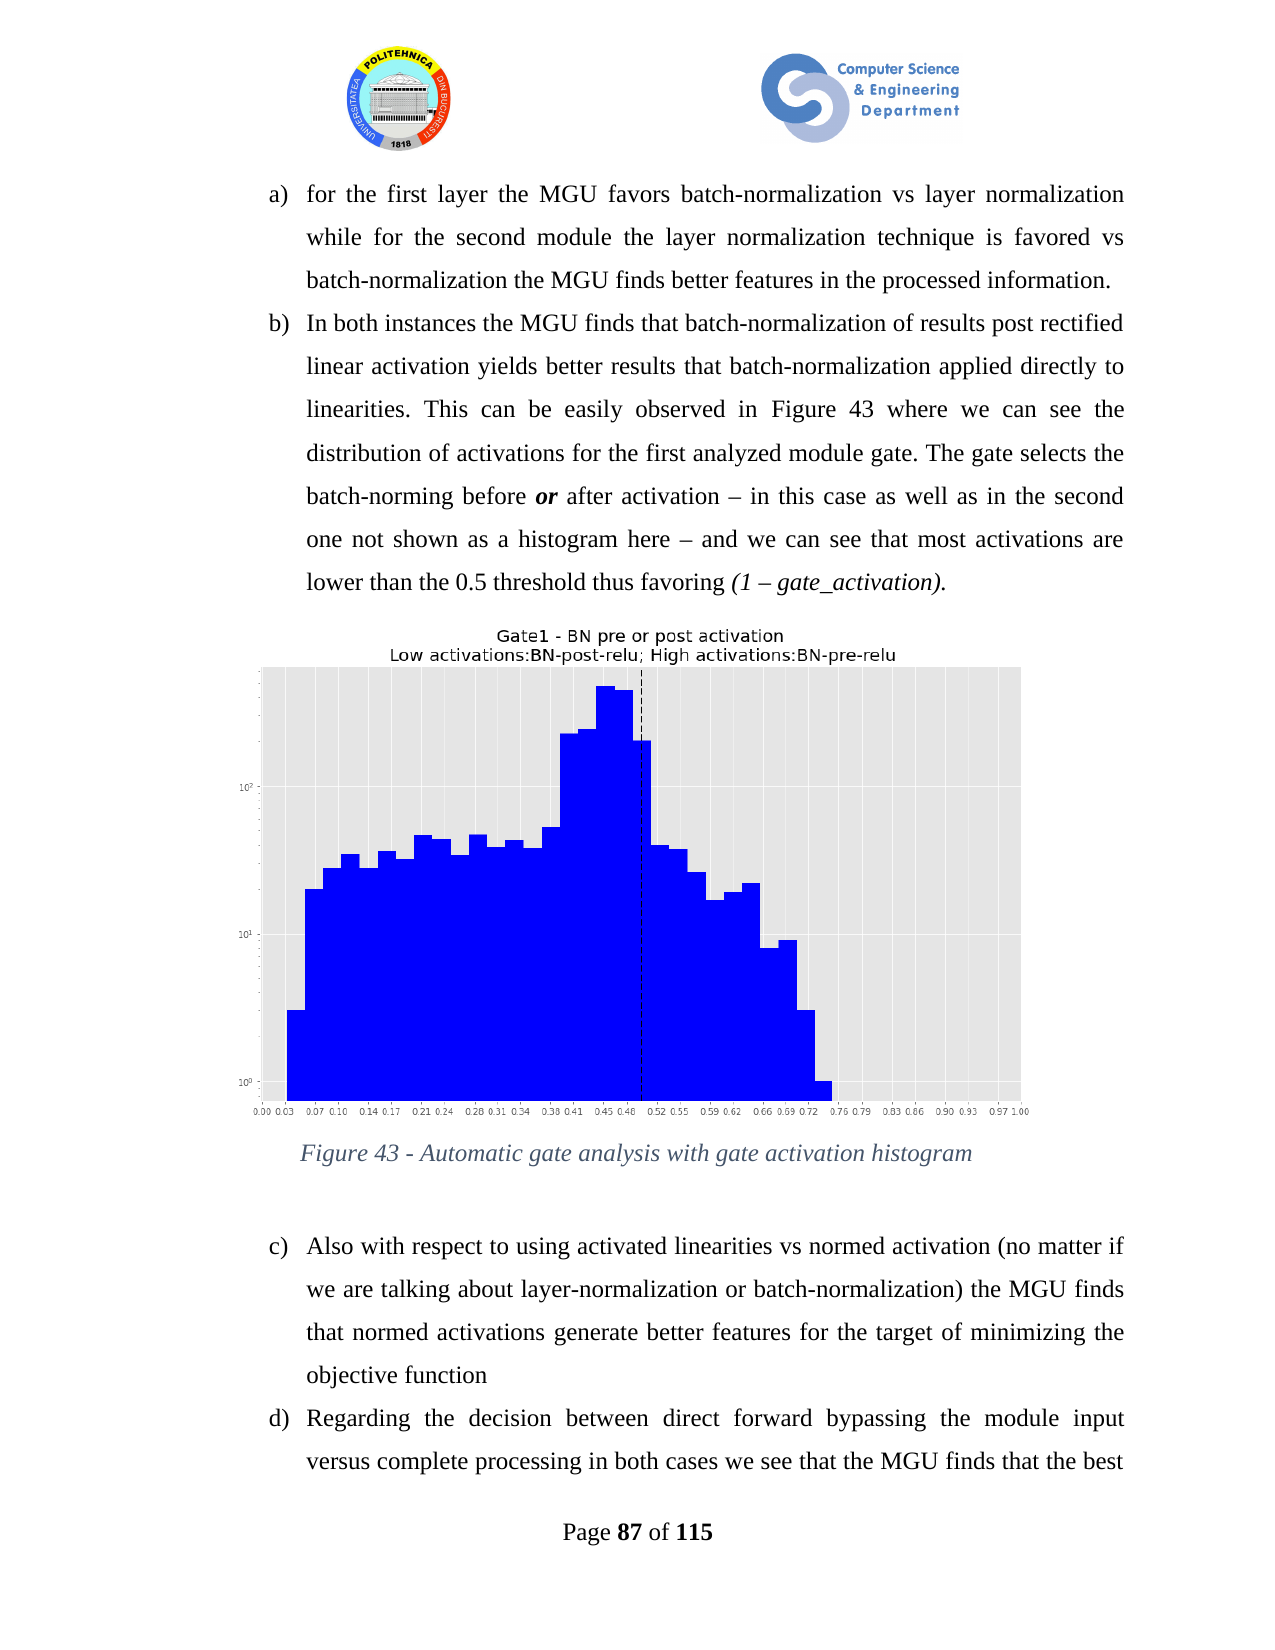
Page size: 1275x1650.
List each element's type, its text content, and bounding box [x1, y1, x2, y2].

list Also with respect to using activated linearities vs normed activation (no matter if we are talking about layer-normalization or batch-normalization) the MGU finds that normed activations generate better features for the target of minimizing the objective function [269, 1231, 1125, 1389]
list In both instances the MGU finds that batch-normalization of results post rectified linear activation yields better results that batch-normalization applied directly to linearities. This can be easily observed in Figure 43 where we can see the distribution of activations for the first analyzed module gate. The gate selects the batch-norming before or after activation – in this case as well as in the second one not shown as a histogram here – and we can see that most activations are lower than the 0.5 threshold thus favoring (1 – gate_activation). [269, 308, 1125, 596]
list for the first layer the MGU favors batch-normalization vs layer normalization while for the second module the layer normalization technique is favored vs batch-normalization the MGU finds better features in the processed information. [269, 179, 1125, 294]
picture [235, 626, 1040, 1124]
picture [760, 53, 963, 144]
picture [346, 46, 451, 151]
